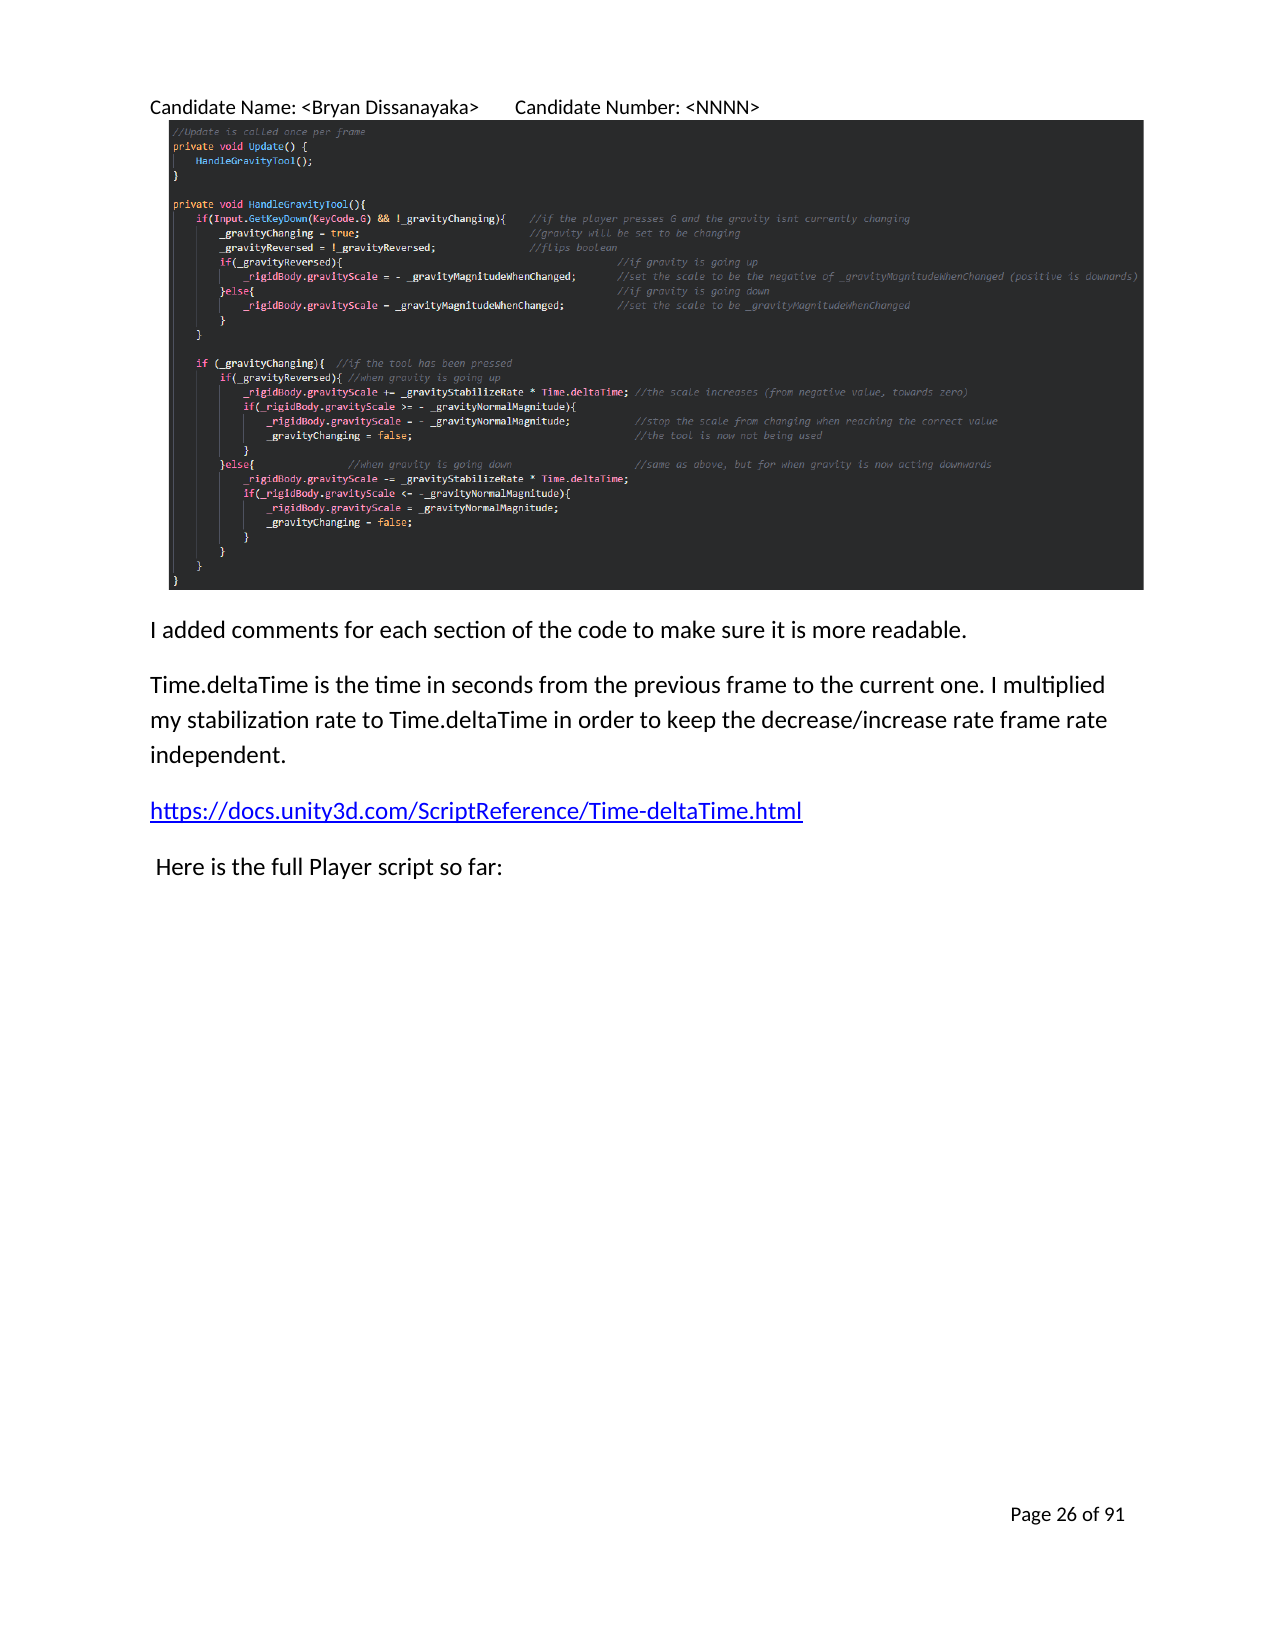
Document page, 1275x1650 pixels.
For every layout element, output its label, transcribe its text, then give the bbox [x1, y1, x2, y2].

text https://docs.unity3d.com/ScriptReference/Time-deltaTime.html [150, 795, 1125, 826]
text I added comments for each section of the code to make sure it is more readable. [150, 614, 1125, 644]
text Here is the full Player script so far: [150, 851, 1125, 882]
text Time.deltaTime is the time in seconds from the previous frame to the current one. I multiplied my stabilization rate to Time.deltaTime in order to keep the decrease/increase rate frame rate independent. [150, 669, 1125, 770]
